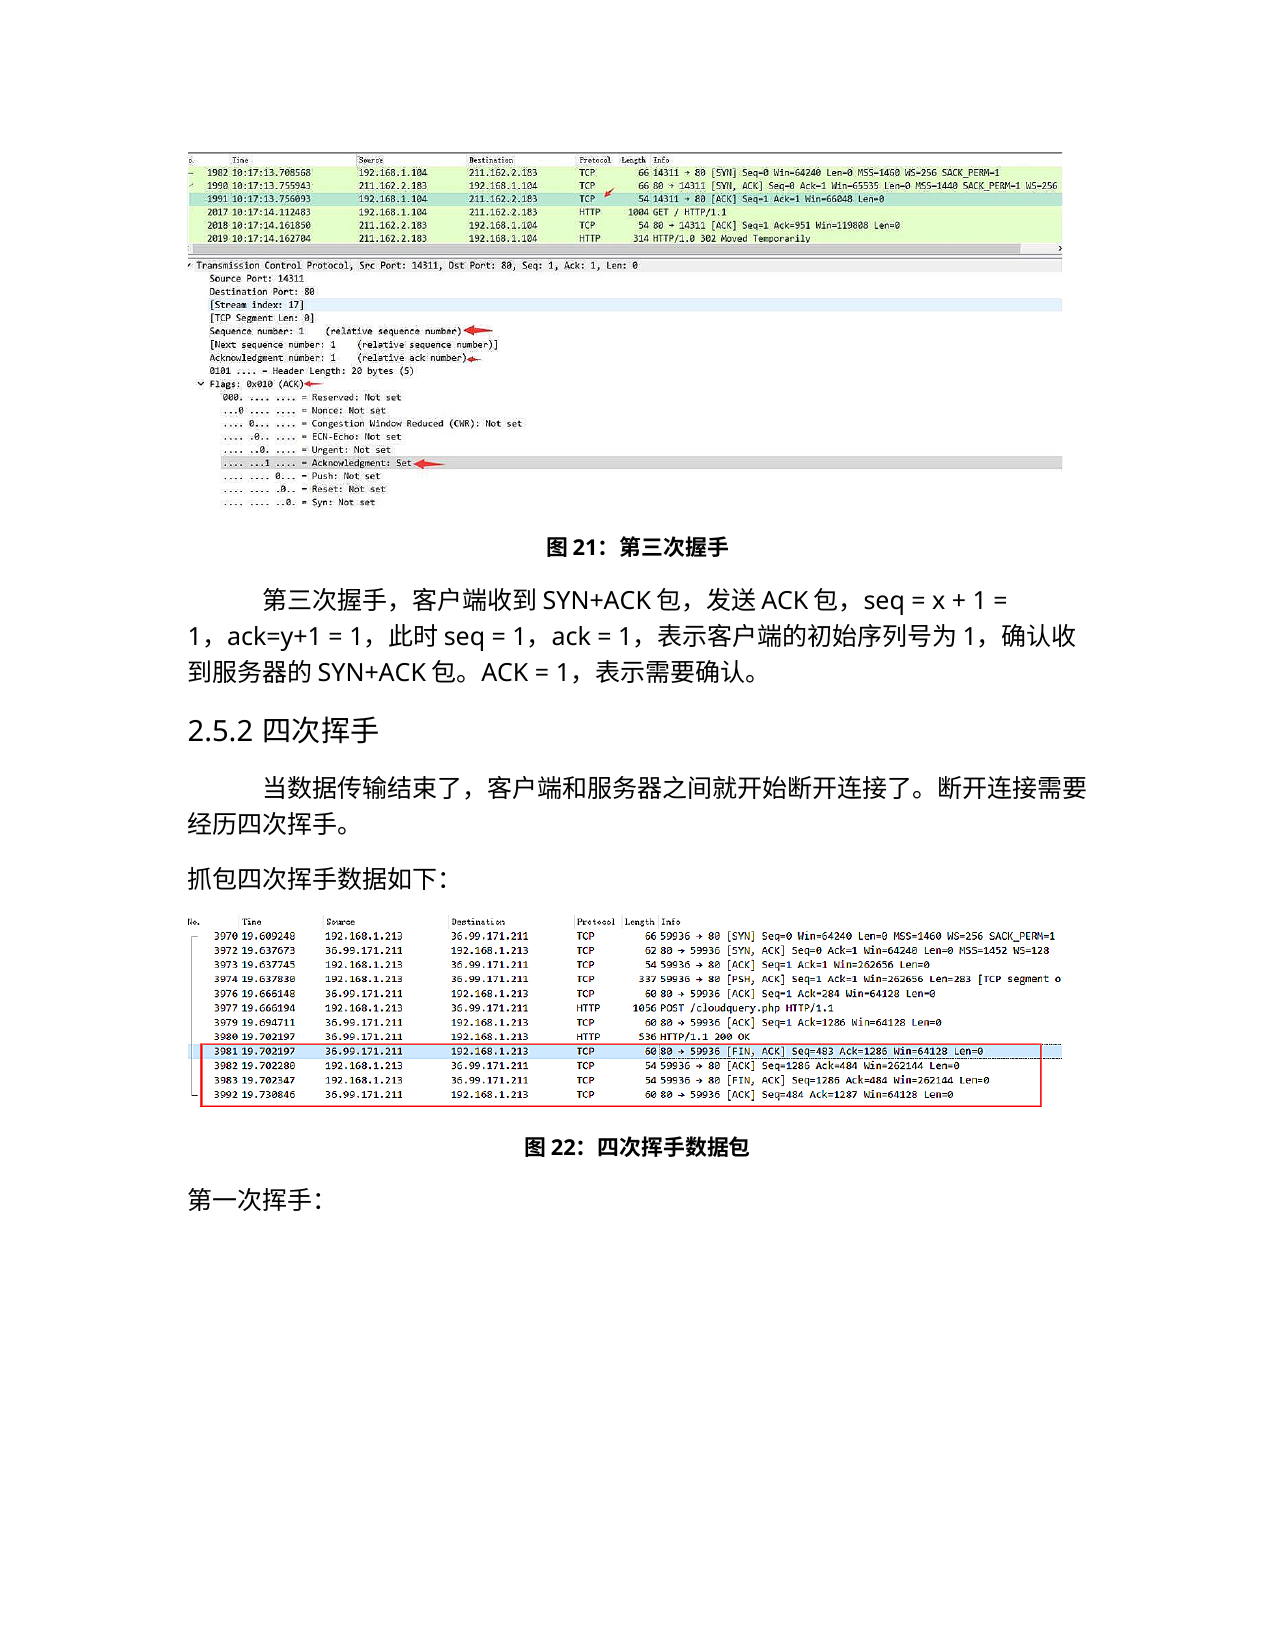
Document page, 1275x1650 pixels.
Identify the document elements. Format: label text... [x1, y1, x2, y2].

picture [187, 915, 1063, 1110]
text 抓包四次挥手数据如下： [187, 860, 1087, 896]
text 图21：第三次握手 [187, 529, 1087, 561]
picture [187, 150, 1063, 509]
text 第三次握手，客户端收到SYN+ACK包，发送ACK包，seq = x + 1 = 1，ack=y+1 = 1，此时seq = 1，ack = 1，表示客户端的初始序列号为1，确认收到服务器的SYN+ACK包。ACK = 1，表示需要确认。 [187, 580, 1087, 689]
subtitle 2.5.2 四次挥手 [187, 708, 1087, 750]
text 图22：四次挥手数据包 [187, 1130, 1087, 1162]
text 第一次挥手： [187, 1181, 1087, 1217]
text 当数据传输结束了，客户端和服务器之间就开始断开连接了。断开连接需要经历四次挥手。 [187, 769, 1087, 841]
